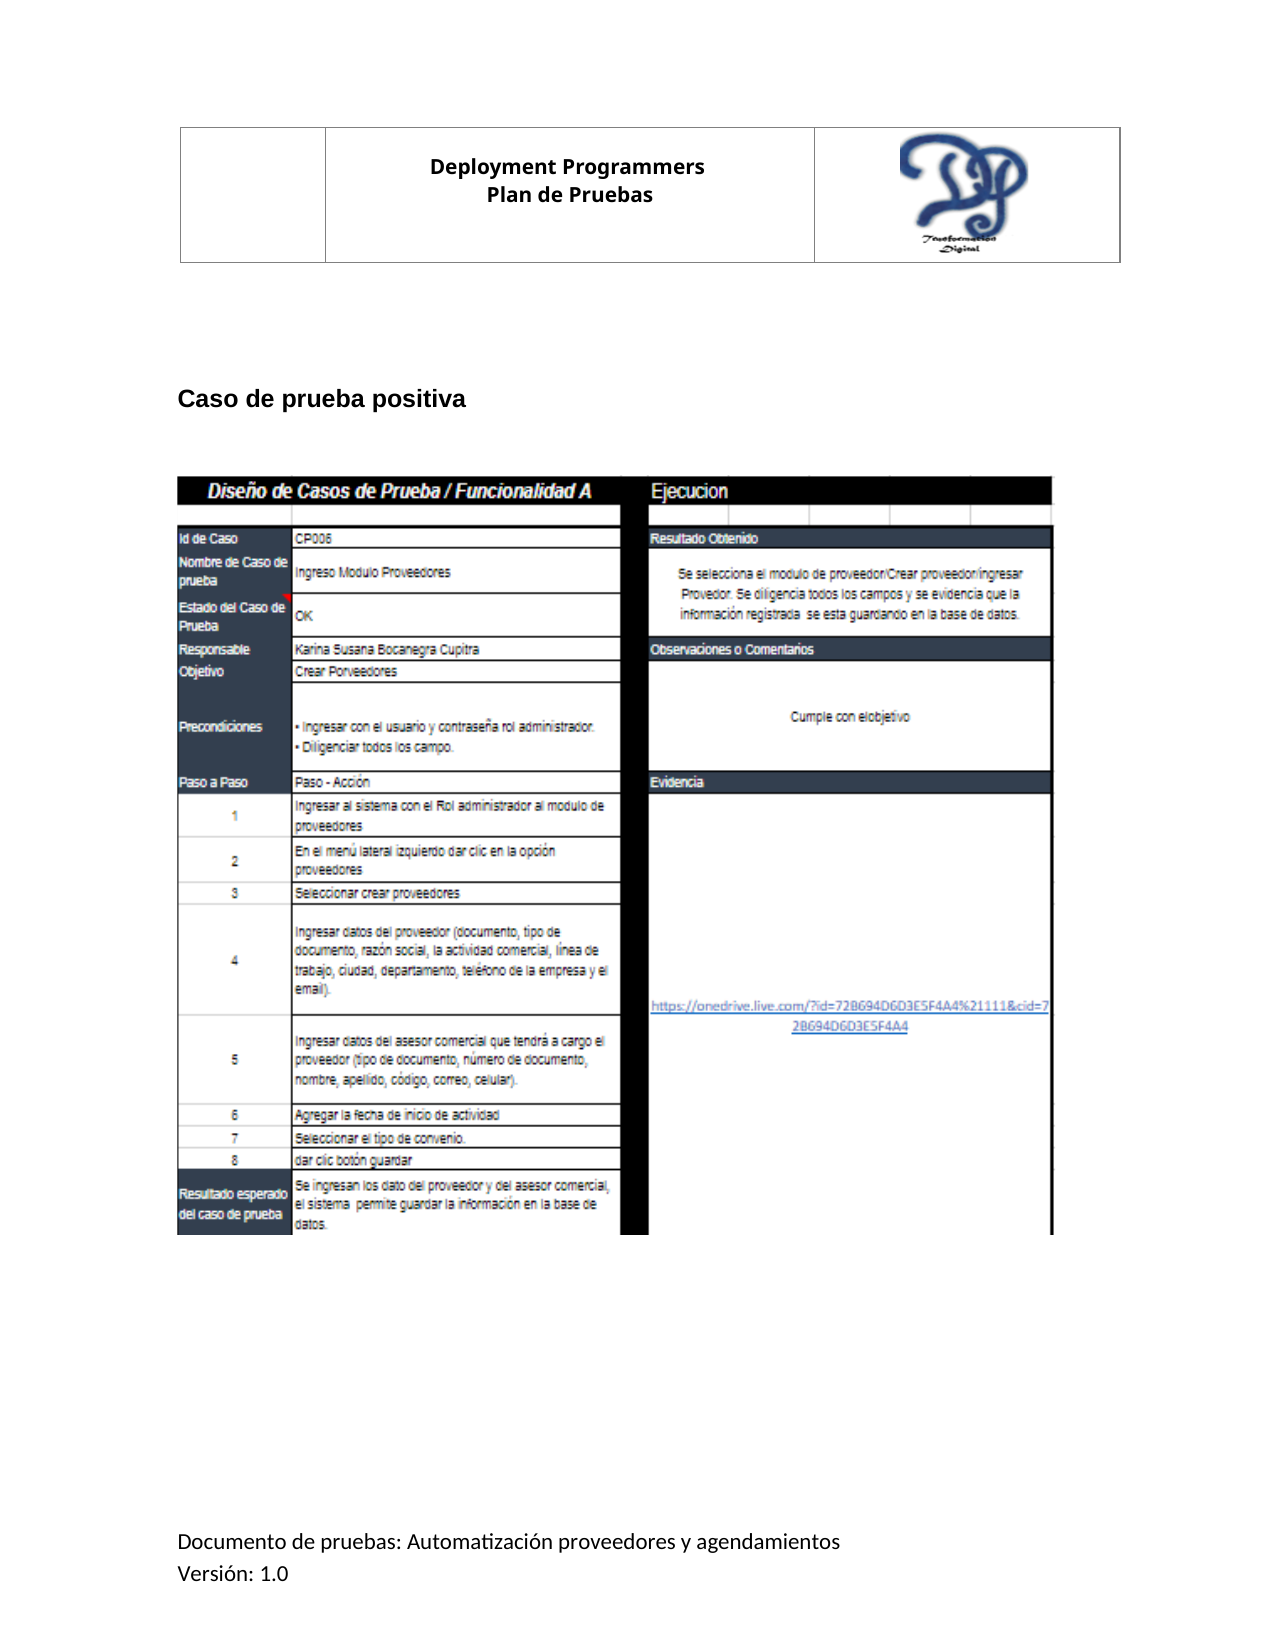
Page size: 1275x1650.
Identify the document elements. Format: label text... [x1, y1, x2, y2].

picture [900, 130, 1029, 259]
text Caso de prueba positiva [177, 384, 1098, 412]
picture [177, 475, 1056, 1235]
